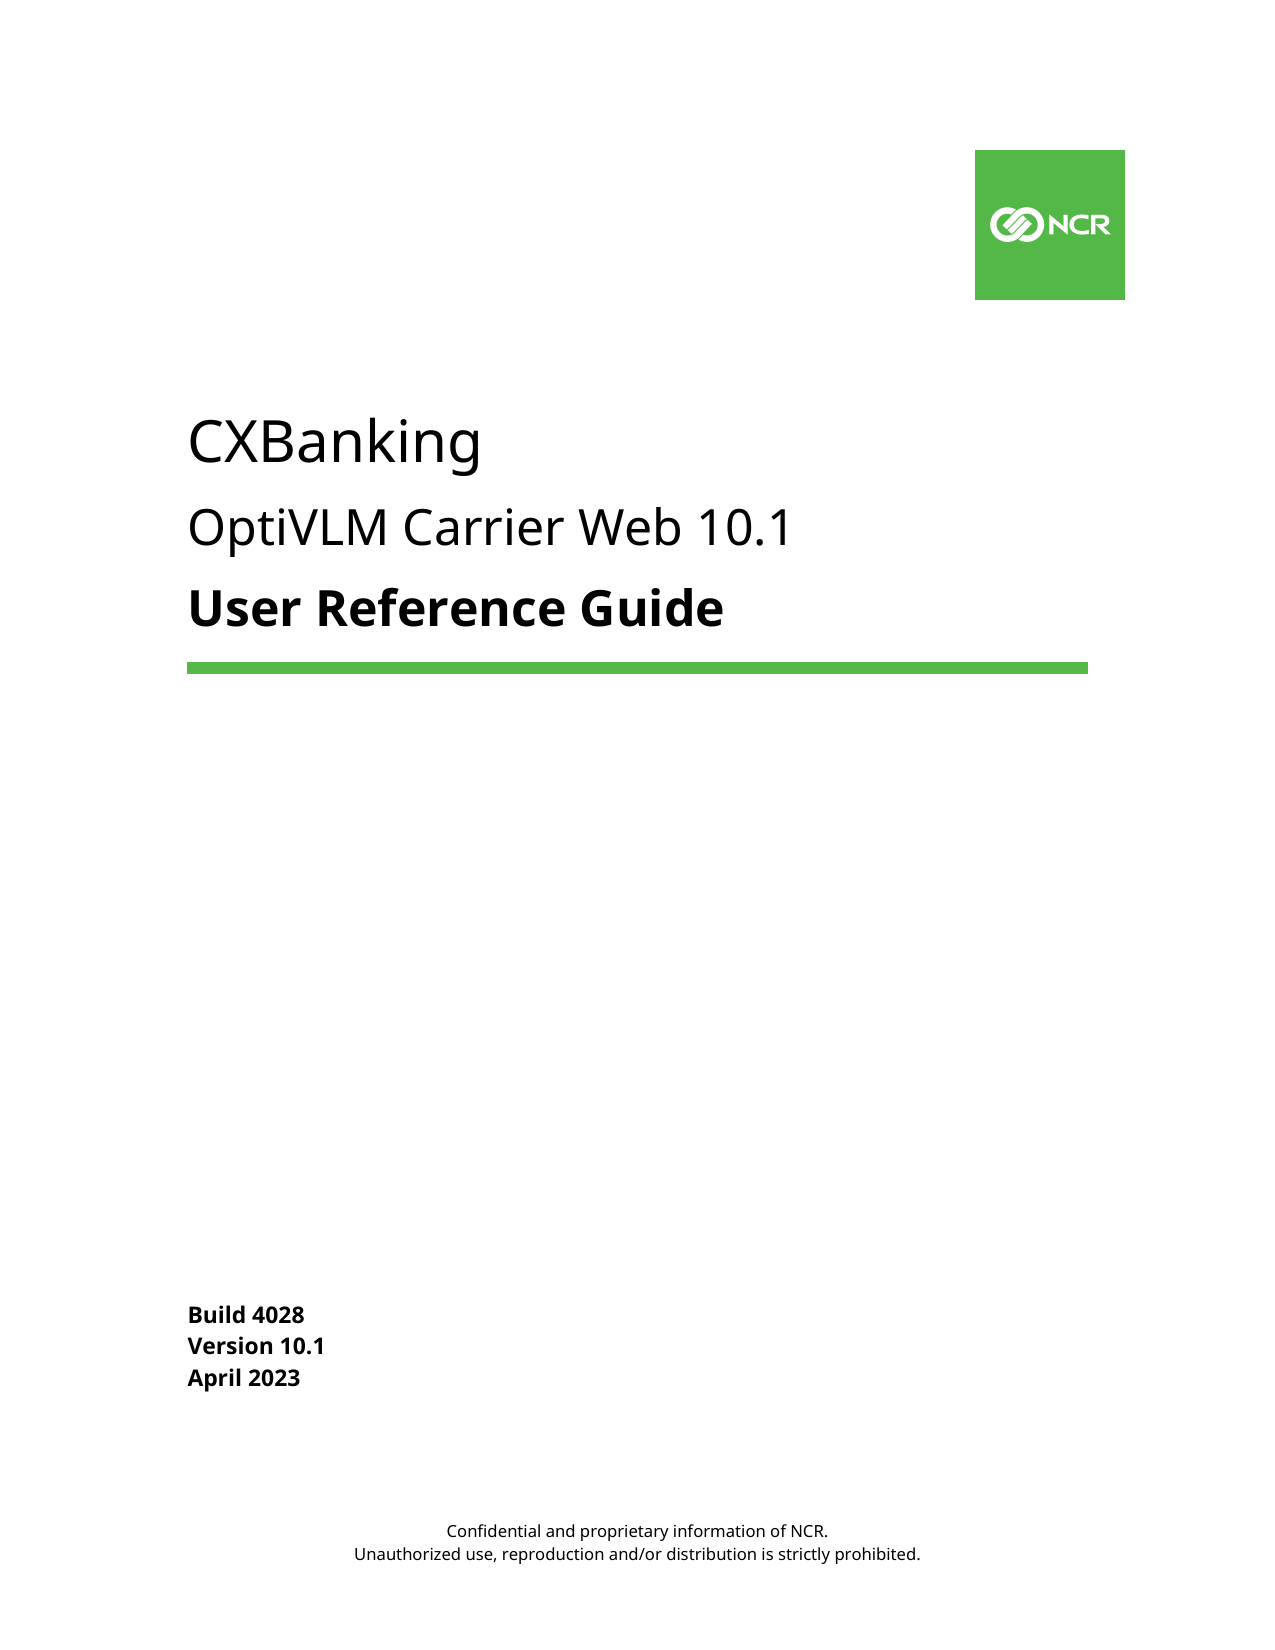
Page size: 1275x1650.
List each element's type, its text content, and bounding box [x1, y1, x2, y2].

text Version 10.1 [187, 1330, 1088, 1362]
text April 2023 [187, 1362, 1088, 1393]
title User Reference Guide [187, 573, 1088, 662]
text CXBanking [187, 400, 1088, 479]
picture [975, 150, 1125, 300]
text OptiVLM Carrier Web 10.1 [187, 492, 1088, 560]
text Build 4028 [187, 1299, 1088, 1330]
